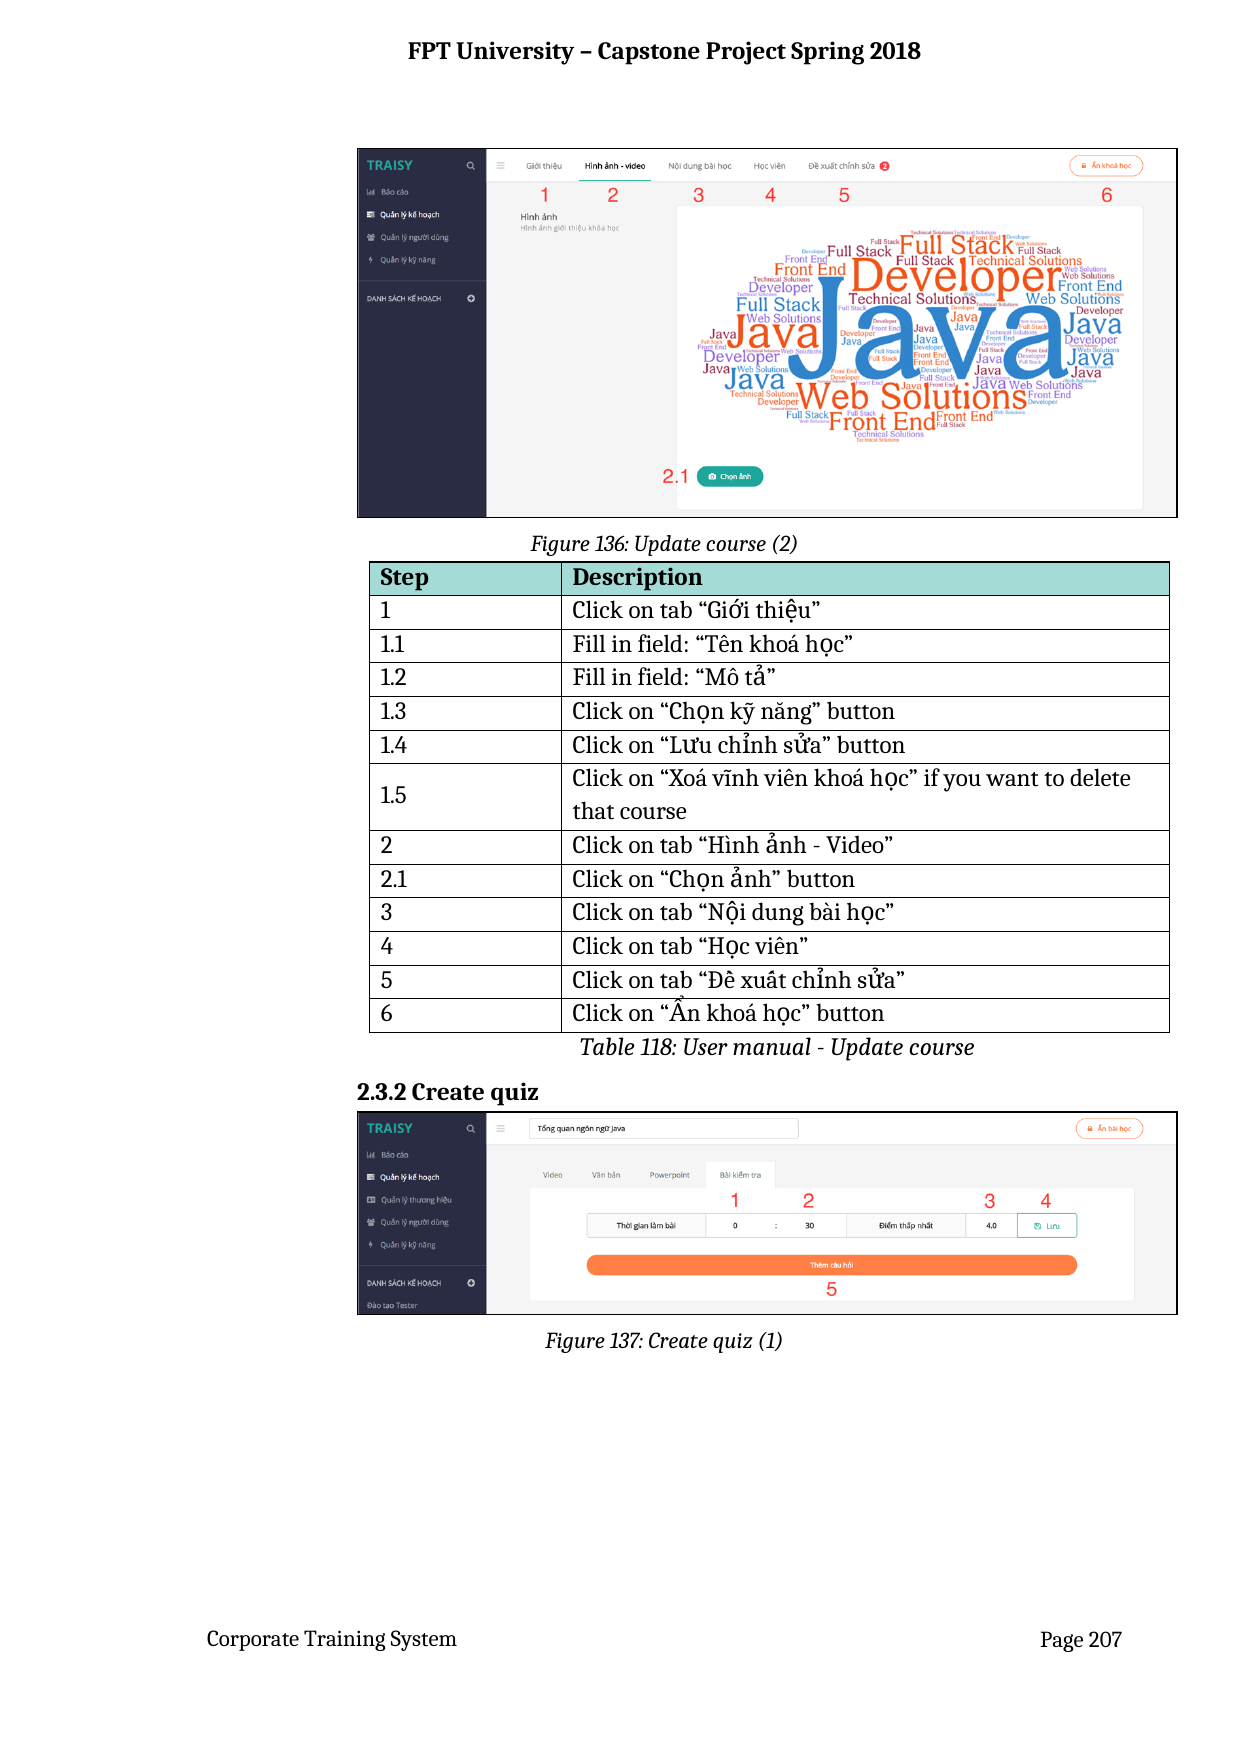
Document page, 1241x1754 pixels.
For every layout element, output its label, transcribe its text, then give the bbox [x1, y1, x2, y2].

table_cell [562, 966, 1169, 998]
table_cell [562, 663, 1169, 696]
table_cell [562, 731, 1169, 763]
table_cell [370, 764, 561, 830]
picture [358, 149, 1176, 517]
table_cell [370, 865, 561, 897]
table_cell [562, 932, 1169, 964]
picture [358, 1113, 1176, 1314]
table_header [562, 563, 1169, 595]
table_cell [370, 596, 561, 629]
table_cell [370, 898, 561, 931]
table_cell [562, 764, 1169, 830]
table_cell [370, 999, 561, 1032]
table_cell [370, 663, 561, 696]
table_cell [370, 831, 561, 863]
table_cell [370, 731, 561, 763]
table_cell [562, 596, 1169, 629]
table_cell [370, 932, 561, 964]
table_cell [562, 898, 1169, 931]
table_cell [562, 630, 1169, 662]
text Figure 136: Update course (2) [207, 531, 1122, 557]
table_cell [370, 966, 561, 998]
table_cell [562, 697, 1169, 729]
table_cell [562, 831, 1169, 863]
text Figure 137: Create quiz (1) [207, 1328, 1122, 1354]
list Table 118: User manual - Update course [432, 1033, 1122, 1062]
subtitle 2.3.2 Create quiz [357, 1078, 1124, 1107]
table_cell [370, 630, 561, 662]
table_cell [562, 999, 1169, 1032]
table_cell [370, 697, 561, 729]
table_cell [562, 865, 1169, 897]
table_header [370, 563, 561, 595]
